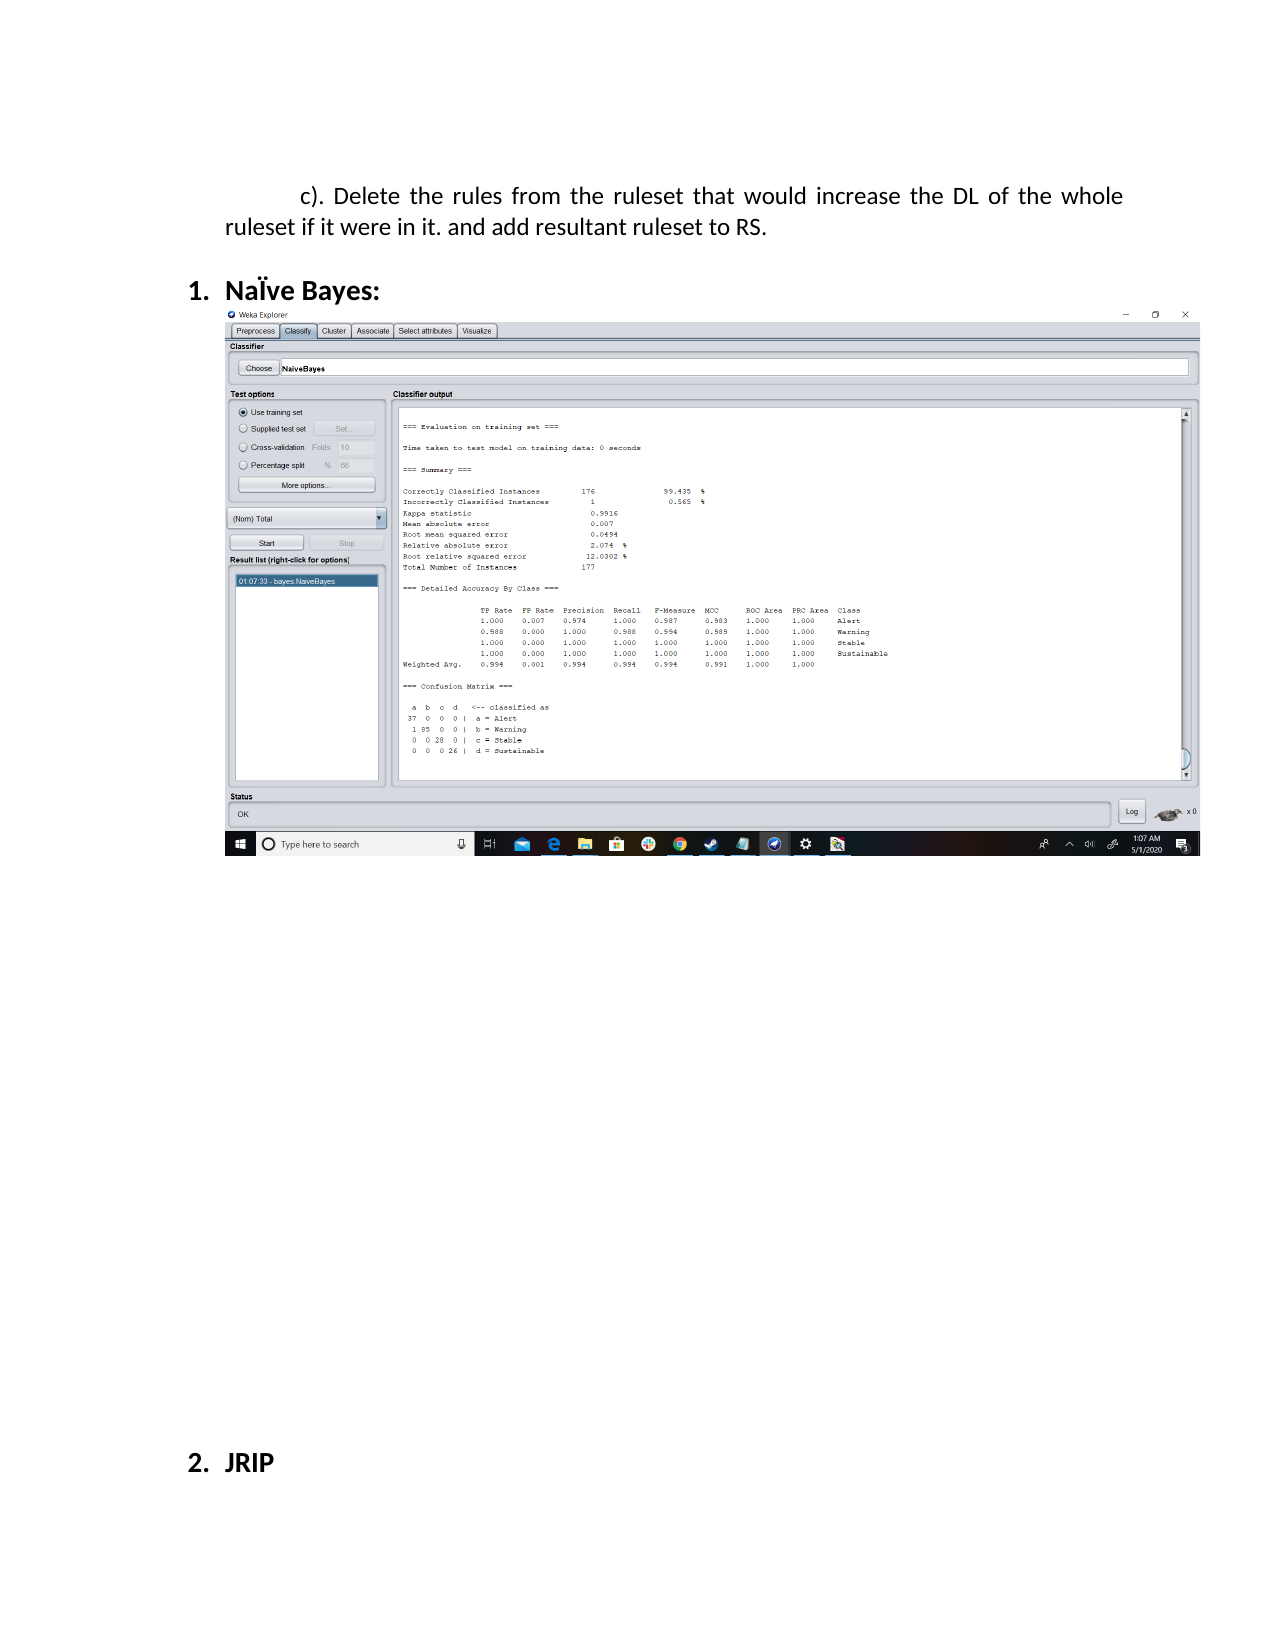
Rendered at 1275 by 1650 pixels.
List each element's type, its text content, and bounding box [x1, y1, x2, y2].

text c). Delete the rules from the ruleset that would increase the DL of the whole ruleset if it were in it. and add resultant ruleset to RS. [225, 181, 1125, 242]
list JRIP [187, 1444, 1125, 1480]
picture [225, 307, 1200, 856]
